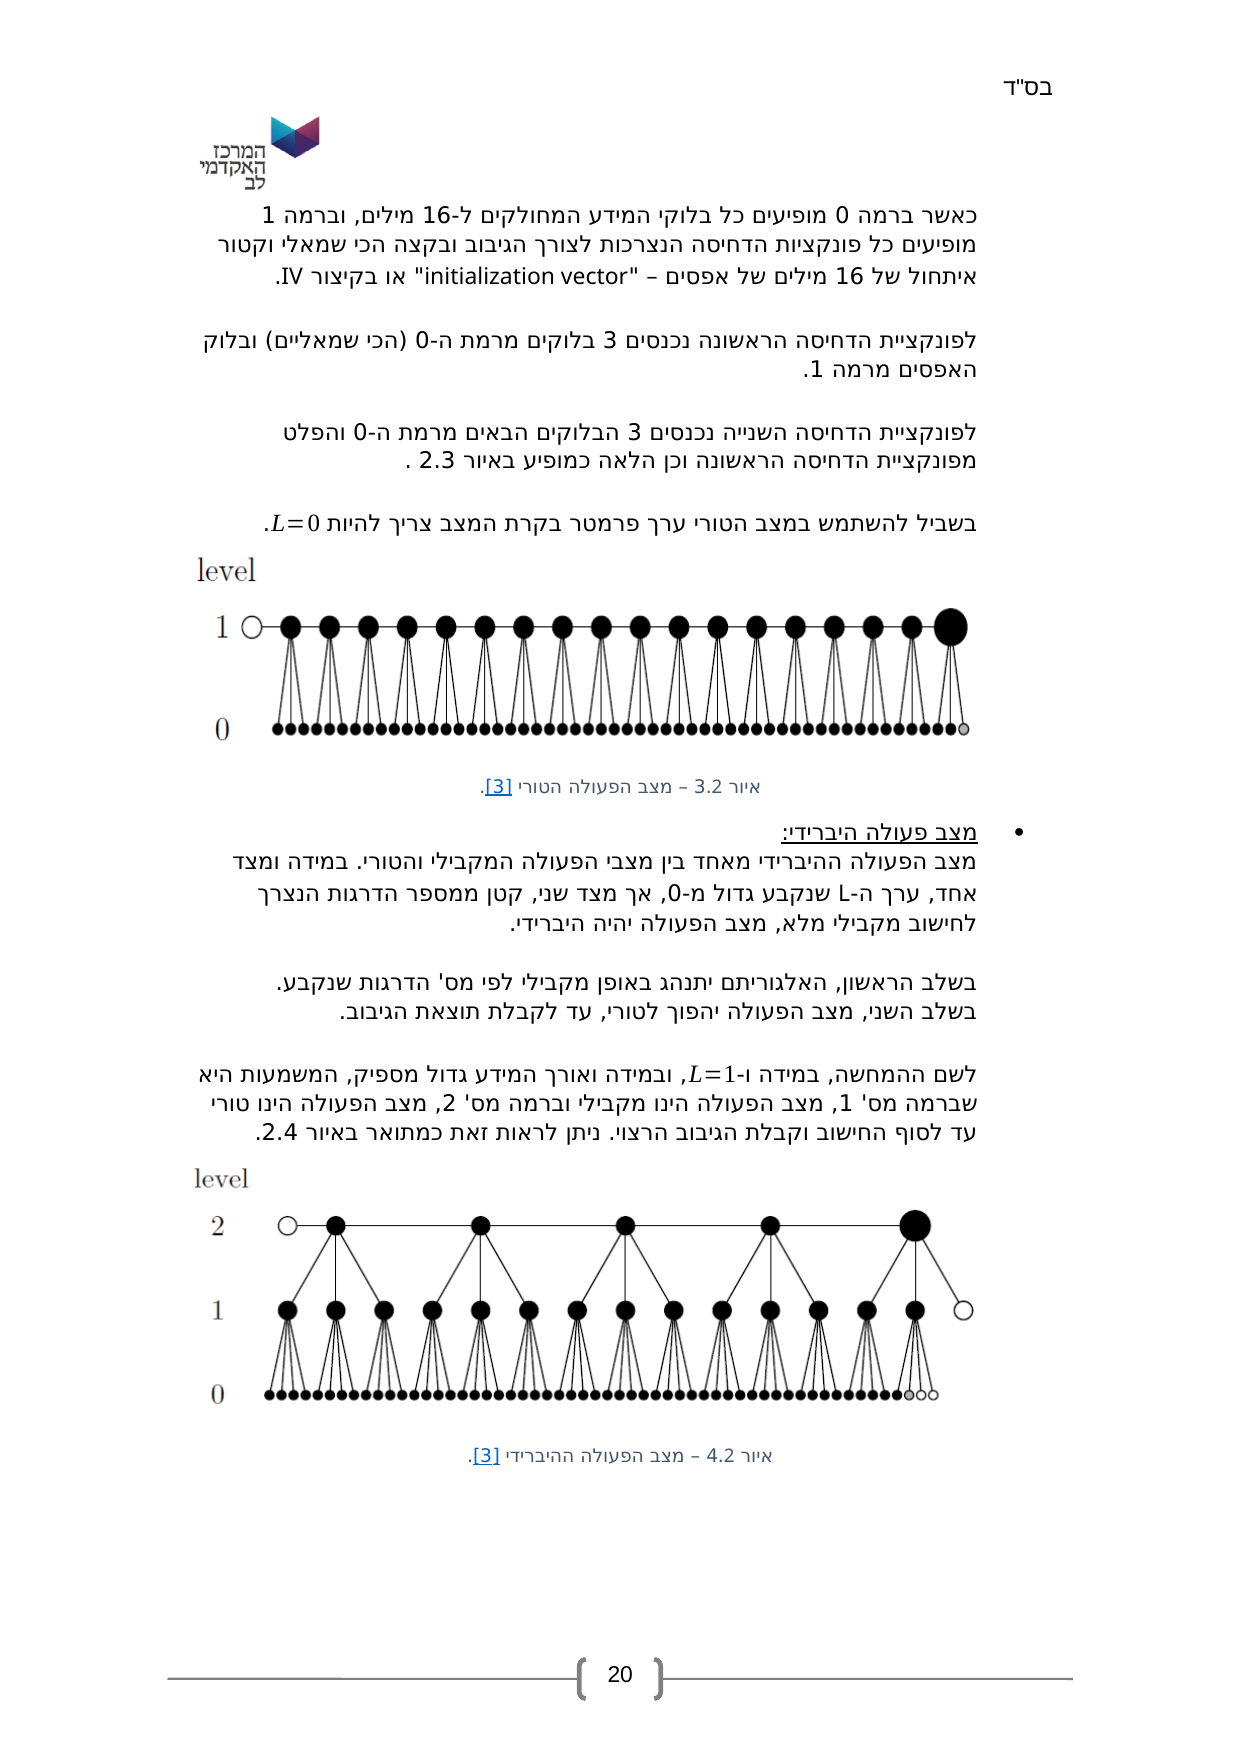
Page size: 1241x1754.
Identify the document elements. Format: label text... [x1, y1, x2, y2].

list לפונקציית הדחיסה הראשונה נכנסים 3 בלוקים מרמת ה-0 (הכי שמאליים) ובלוק האפסים מרמה 1. [187, 328, 978, 383]
picture [192, 539, 973, 754]
list לפונקציית הדחיסה השנייה נכנסים 3 הבלוקים הבאים מרמת ה-0 והפלט מפונקציית הדחיסה הראשונה וכן הלאה כמופיע באיור 2.3 . [187, 419, 978, 474]
list בשביל להשתמש במצב הטורי ערך פרמטר בקרת המצב צריך להיות . [187, 510, 978, 538]
list כאשר ברמה 0 מופיעים כל בלוקי המידע המחולקים ל-16 מילים, וברמה 1 מופיעים כל פונקציות הדחיסה הנצרכות לצורך הגיבוב ובקצה הכי שמאלי וקטור איתחול של 16 מילים של אפסים – "initialization vector" או בקיצור IV. [187, 203, 978, 291]
text איור ‎2.4 – מצב הפעולה ההיברידי [3]. [187, 1442, 1053, 1468]
list מצב פעולה היברידי: [187, 819, 1015, 846]
list בשלב הראשון, האלגוריתם יתנהג באופן מקבילי לפי מס' הדרגות שנקבע. בשלב השני, מצב הפעולה יהפוך לטורי, עד לקבלת תוצאת הגיבוב. [187, 969, 978, 1024]
list מצב הפעולה ההיברידי מאחד בין מצבי הפעולה המקבילי והטורי. במידה ומצד אחד, ערך ה-L שנקבע גדול מ-0, אך מצד שני, קטן ממספר הדרגות הנצרך לחישוב מקבילי מלא, מצב הפעולה יהיה היברידי. [187, 848, 978, 967]
list לשם ההמחשה, במידה ו-, ובמידה ואורך המידע גדול מספיק, המשמעות היא שברמה מס' 1, מצב הפעולה הינו מקבילי וברמה מס' 2, מצב הפעולה הינו טורי עד לסוף החישוב וקבלת הגיבוב הרצוי. ניתן לראות זאת כמתואר באיור 2.4. [187, 1060, 978, 1146]
text איור ‎2.3 – מצב הפעולה הטורי [3]. [187, 773, 1053, 798]
picture [190, 1147, 975, 1424]
